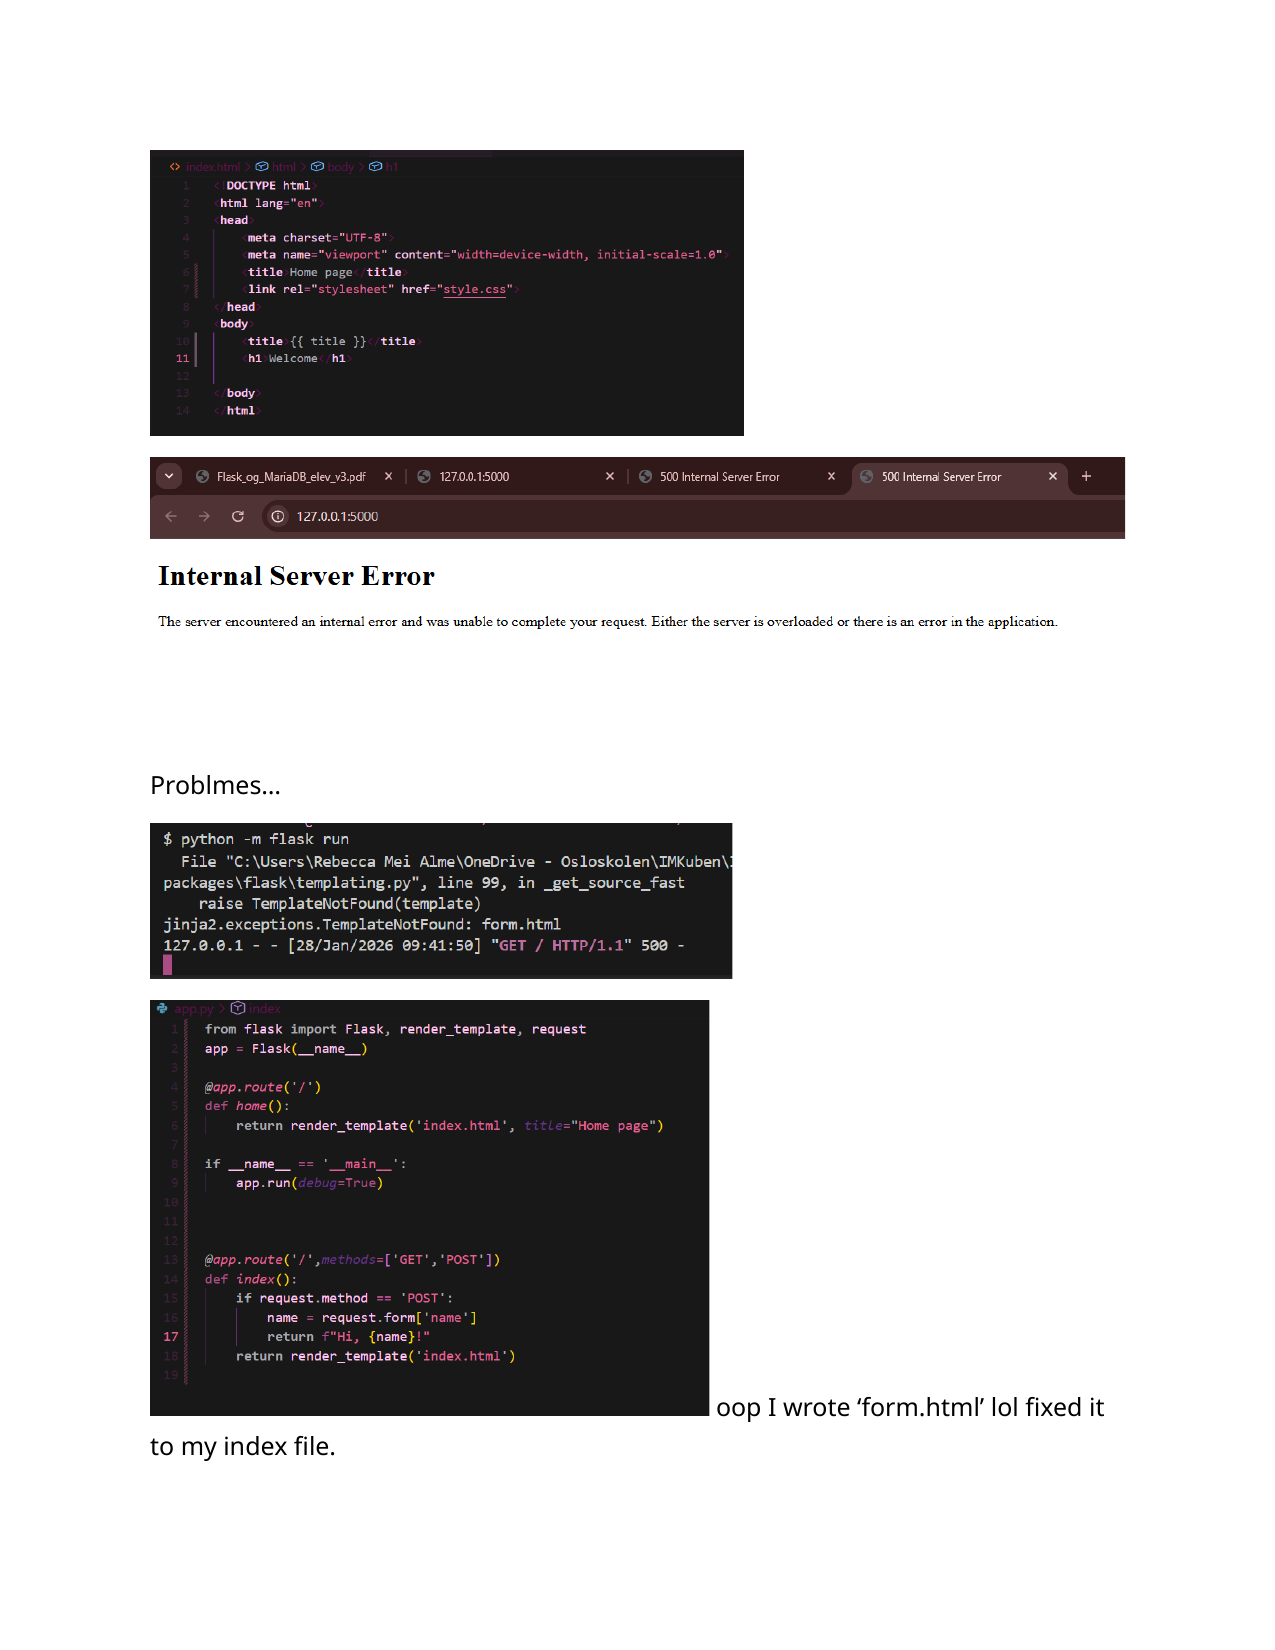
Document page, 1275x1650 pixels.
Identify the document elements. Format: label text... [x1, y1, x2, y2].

picture [150, 150, 744, 436]
picture [150, 457, 1125, 746]
text Problmes… [150, 767, 1125, 801]
picture [150, 1000, 710, 1416]
picture [150, 823, 733, 979]
